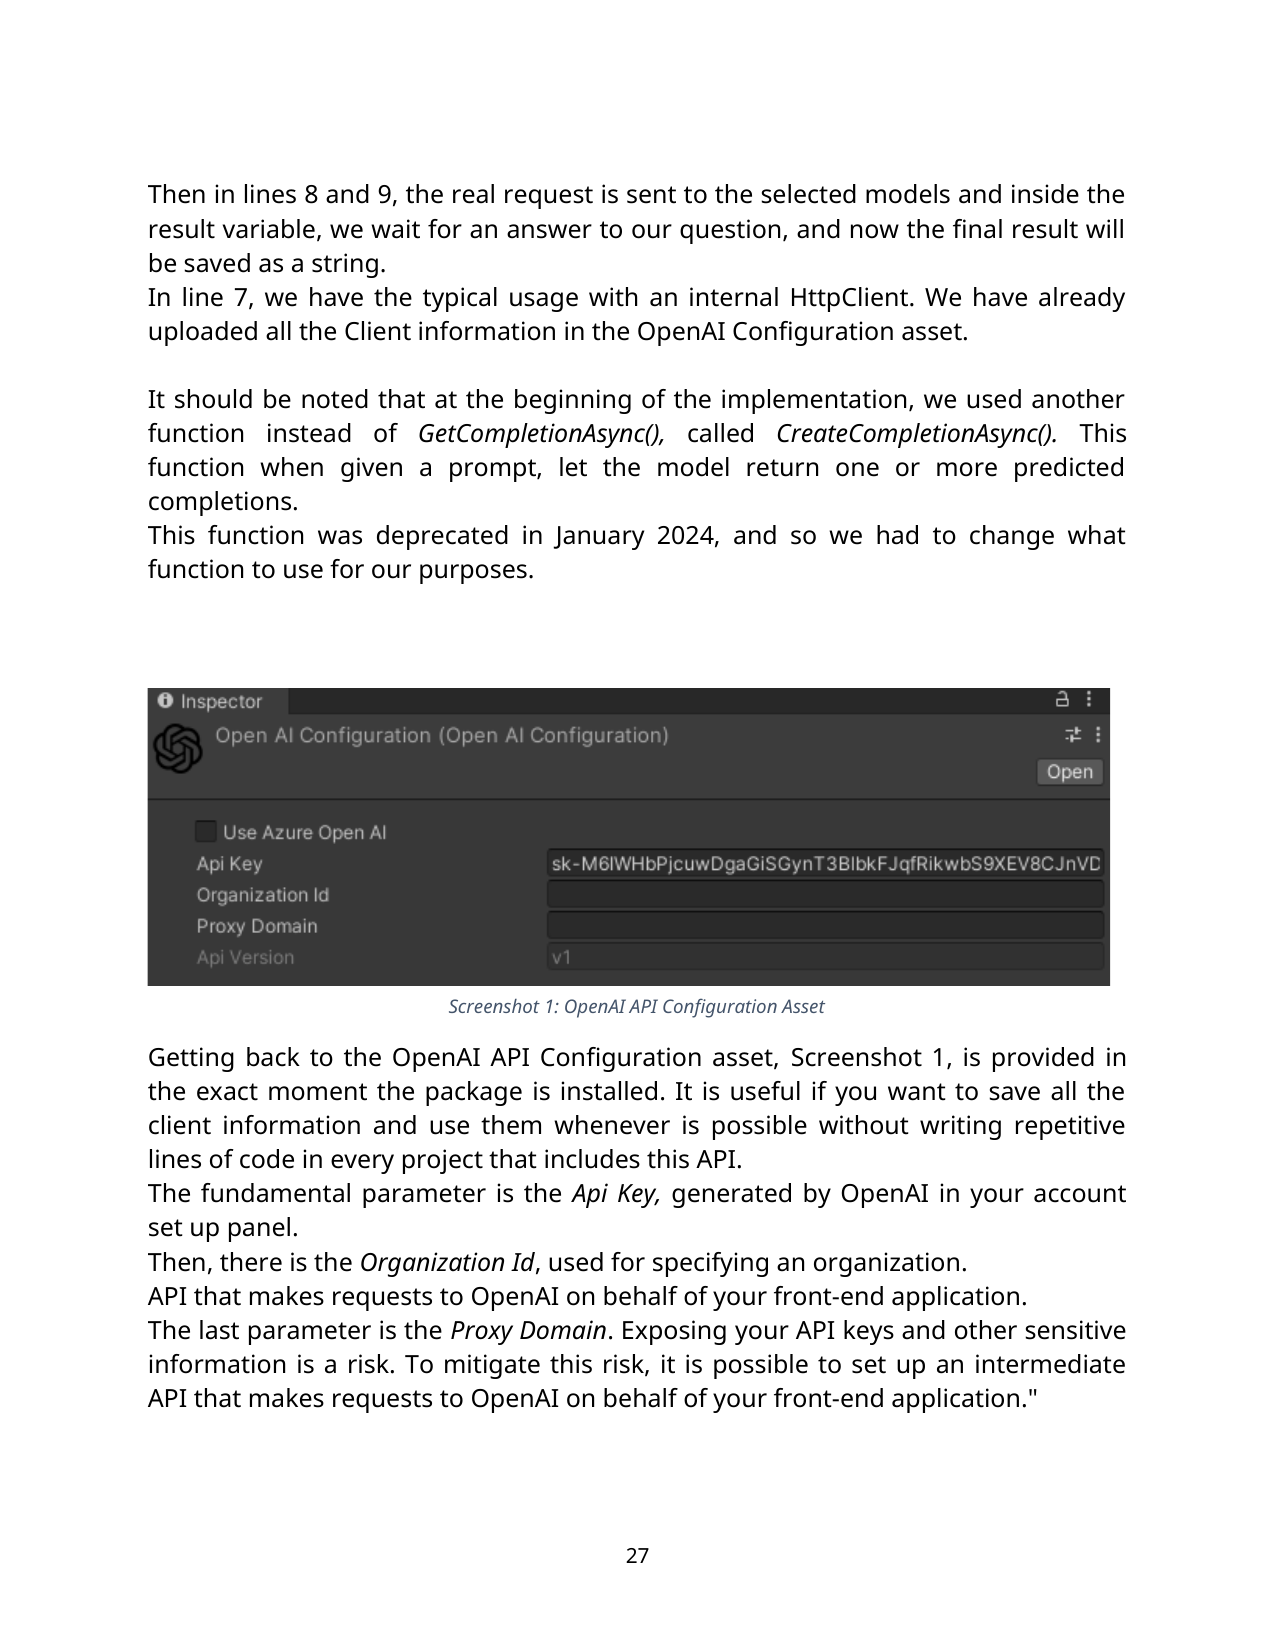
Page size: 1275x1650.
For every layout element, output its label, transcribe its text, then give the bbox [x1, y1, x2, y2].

text This function was deprecated in January 2024, and so we had to change what function to use for our purposes. [148, 518, 1127, 586]
text The fundamental parameter is the Api Key, generated by OpenAI in your account set up panel. [148, 1176, 1127, 1244]
text Screenshot 1: OpenAI API Configuration Asset [148, 993, 1127, 1019]
text The last parameter is the Proxy Domain. Exposing your API keys and other sensitive information is a risk. To mitigate this risk, it is possible to set up an intermediate API that makes requests to OpenAI on behalf of your front-end application." [148, 1312, 1127, 1414]
picture [147, 688, 1111, 986]
text Then, there is the Organization Id, used for specifying an organization. [148, 1244, 1127, 1278]
text Getting back to the OpenAI API Configuration asset, Screenshot 1, is provided in the exact moment the package is installed. It is useful if you want to save all the client information and use them whenever is possible without writing repetitive lines of code in every project that includes this API. [148, 1040, 1127, 1176]
text It should be noted that at the beginning of the implementation, we used another function instead of GetCompletionAsync(), called CreateCompletionAsync(). This function when given a prompt, let the model return one or more predicted completions. [148, 382, 1127, 518]
text API that makes requests to OpenAI on behalf of your front-end application. [148, 1278, 1127, 1312]
text In line 7, we have the typical usage with an internal HttpClient. We have already uploaded all the Client information in the OpenAI Configuration asset. [148, 279, 1127, 347]
text Then in lines 8 and 9, the real request is sent to the selected models and inside the result variable, we wait for an answer to our question, and now the final result will be saved as a string. [148, 177, 1127, 279]
